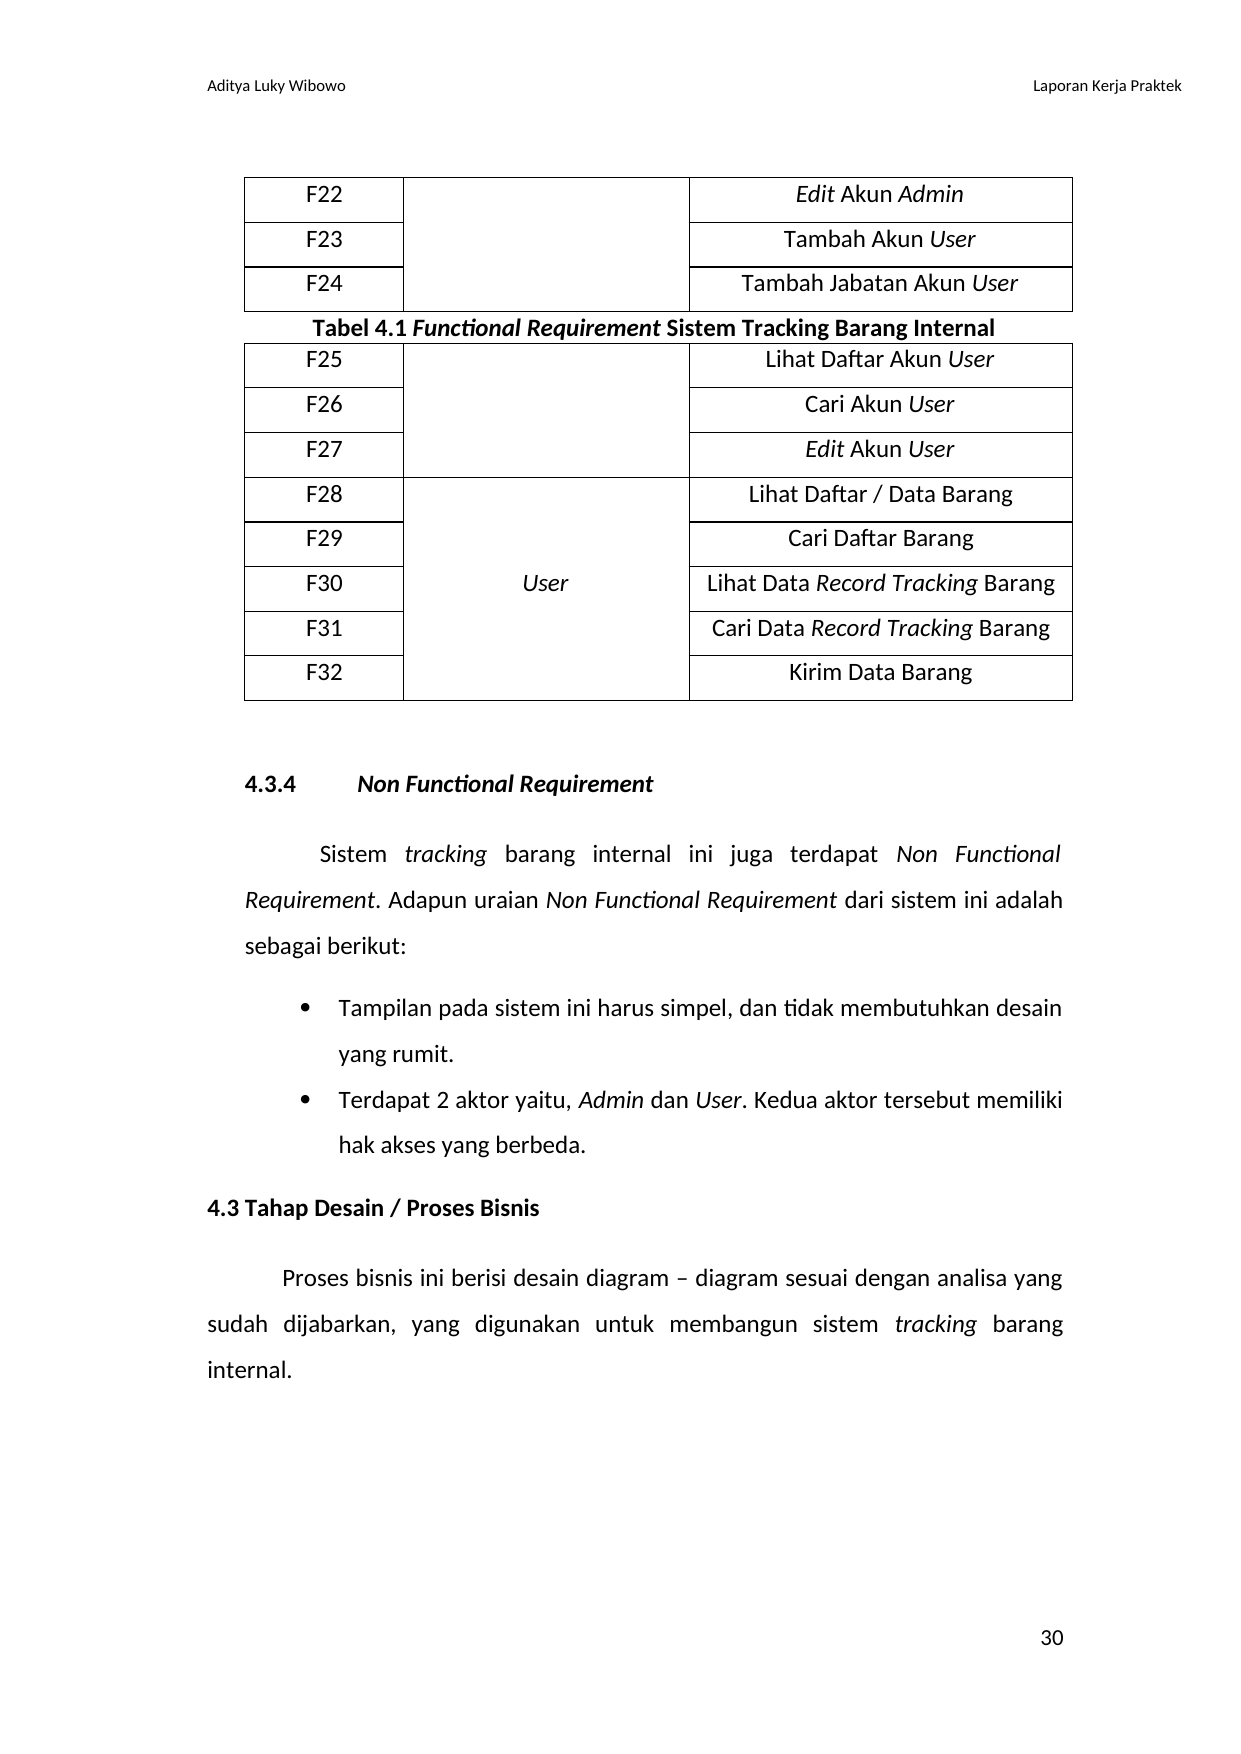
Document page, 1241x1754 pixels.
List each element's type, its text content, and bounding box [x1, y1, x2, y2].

table_cell Cari Daftar Barang [690, 523, 1072, 566]
table_cell Kirim Data Barang [690, 656, 1072, 700]
table_header F25 [245, 344, 403, 387]
table_cell F28 [245, 478, 403, 521]
table_cell Cari Data Record Tracking Barang [690, 612, 1072, 655]
table_cell F22 [245, 178, 403, 222]
table_cell Lihat Daftar / Data Barang [690, 478, 1072, 521]
table_cell F30 [245, 567, 403, 611]
table_cell F29 [245, 523, 403, 566]
table_cell Tambah Jabatan Akun User [690, 268, 1072, 311]
list Tampilan pada sistem ini harus simpel, dan tidak membutuhkan desain yang rumit. [301, 992, 1063, 1068]
table_cell Lihat Data Record Tracking Barang [690, 567, 1072, 611]
table_cell Tambah Akun User [690, 223, 1072, 266]
list Terdapat 2 aktor yaitu, Admin dan User. Kedua aktor tersebut memiliki hak akses yang berbeda. [301, 1084, 1063, 1160]
subtitle Tahap Desain / Proses Bisnis [207, 1192, 1063, 1222]
table_header Lihat Daftar Akun User [690, 344, 1072, 387]
table_header [404, 344, 689, 477]
table_cell Edit Akun Admin [690, 178, 1072, 222]
table_cell Edit Akun User [690, 433, 1072, 477]
table_cell F24 [245, 268, 403, 311]
table_cell F32 [245, 656, 403, 700]
table_cell User [404, 478, 689, 700]
table_cell F26 [245, 388, 403, 432]
table_cell F31 [245, 612, 403, 655]
text Proses bisnis ini berisi desain diagram – diagram sesuai dengan analisa yang sudah dijabarkan, yang digunakan untuk membangun sistem tracking barang internal. [207, 1263, 1063, 1384]
table_cell F23 [245, 223, 403, 266]
subtitle Non Functional Requirement [244, 768, 1063, 798]
table_cell Cari Akun User [690, 388, 1072, 432]
table_cell F27 [245, 433, 403, 477]
text Sistem tracking barang internal ini juga terdapat Non Functional Requirement. Adapun uraian Non Functional Requirement dari sistem ini adalah sebagai berikut: [244, 838, 1063, 960]
